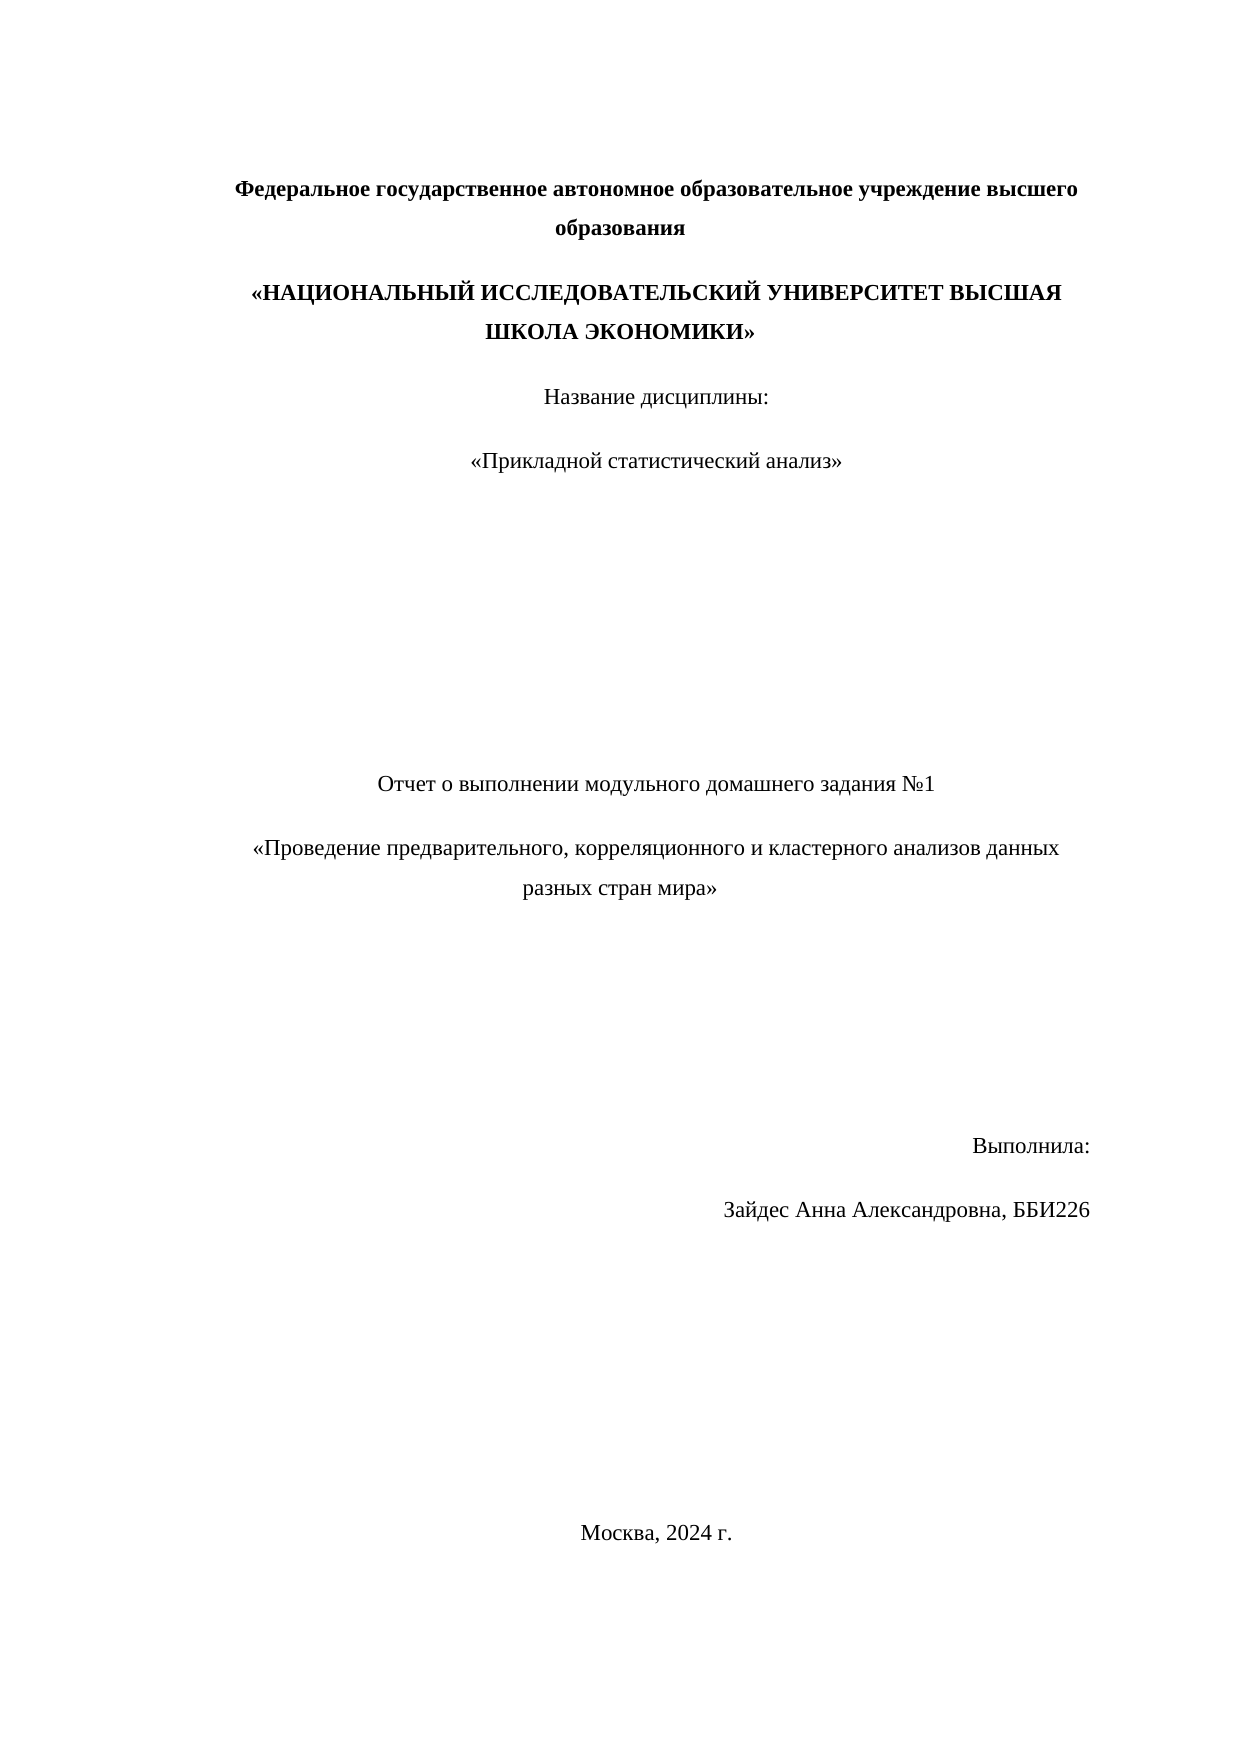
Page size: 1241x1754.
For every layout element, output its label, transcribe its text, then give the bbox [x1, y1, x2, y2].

text Зайдес Анна Александровна, ББИ226 [150, 1196, 1090, 1222]
text Федеральное государственное автономное образовательное учреждение высшего образования [150, 175, 1090, 241]
text «Проведение предварительного, корреляционного и кластерного анализов данных разных стран мира» [150, 834, 1090, 900]
text Москва, 2024 г. [150, 1518, 1090, 1545]
text Отчет о выполнении модульного домашнего задания №1 [150, 770, 1090, 796]
text «Прикладной статистический анализ» [150, 447, 1090, 474]
text «НАЦИОНАЛЬНЫЙ ИССЛЕДОВАТЕЛЬСКИЙ УНИВЕРСИТЕТ ВЫСШАЯ ШКОЛА ЭКОНОМИКИ» [150, 279, 1090, 345]
text Выполнила: [150, 1132, 1090, 1158]
text Название дисциплины: [150, 383, 1090, 409]
